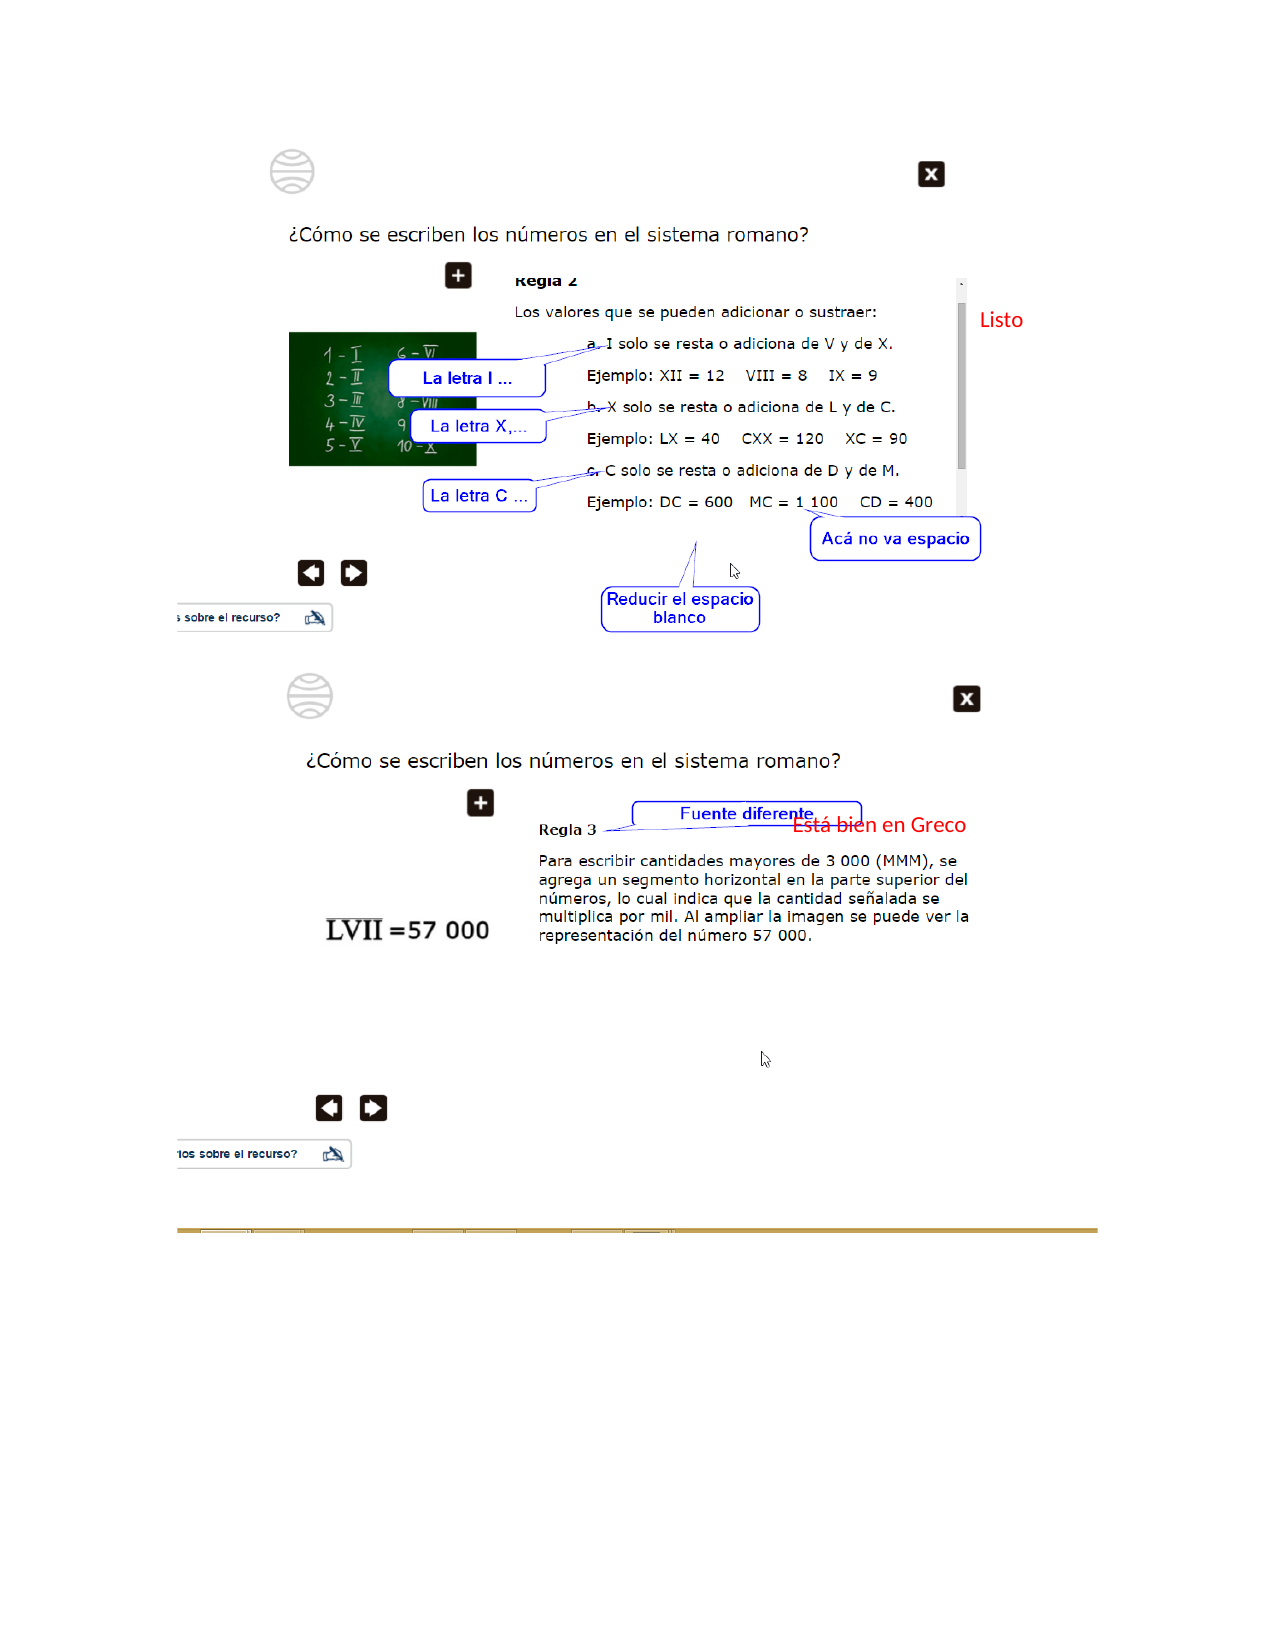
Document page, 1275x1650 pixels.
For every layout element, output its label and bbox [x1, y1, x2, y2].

picture [177, 665, 1098, 1233]
picture [177, 147, 1098, 647]
